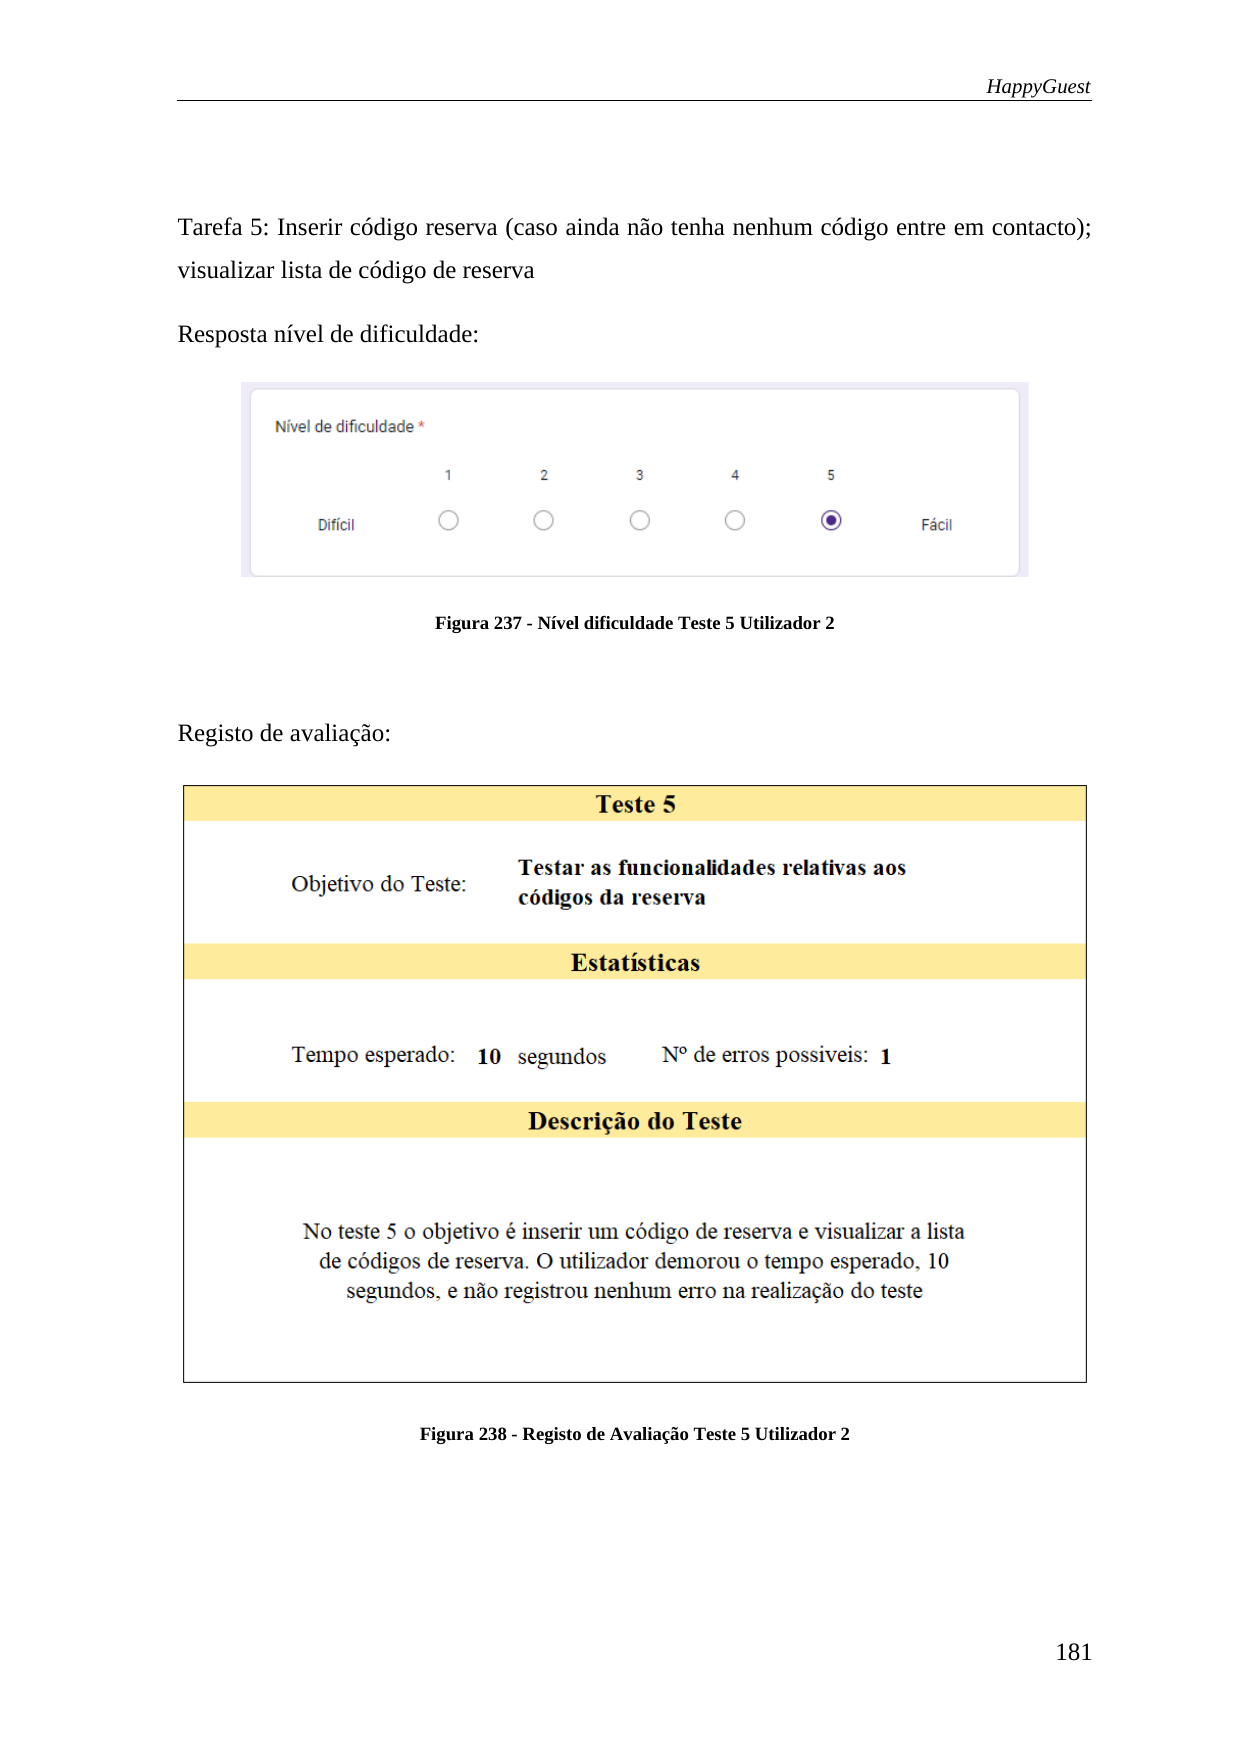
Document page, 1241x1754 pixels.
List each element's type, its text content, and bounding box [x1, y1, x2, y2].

picture [177, 782, 1093, 1388]
picture [241, 382, 1029, 577]
text Registo de avaliação: [177, 718, 1092, 747]
text Tarefa 5: Inserir código reserva (caso ainda não tenha nenhum código entre em contacto); visualizar lista de código de reserva [177, 212, 1092, 283]
text Resposta nível de dificuldade: [177, 319, 1092, 347]
